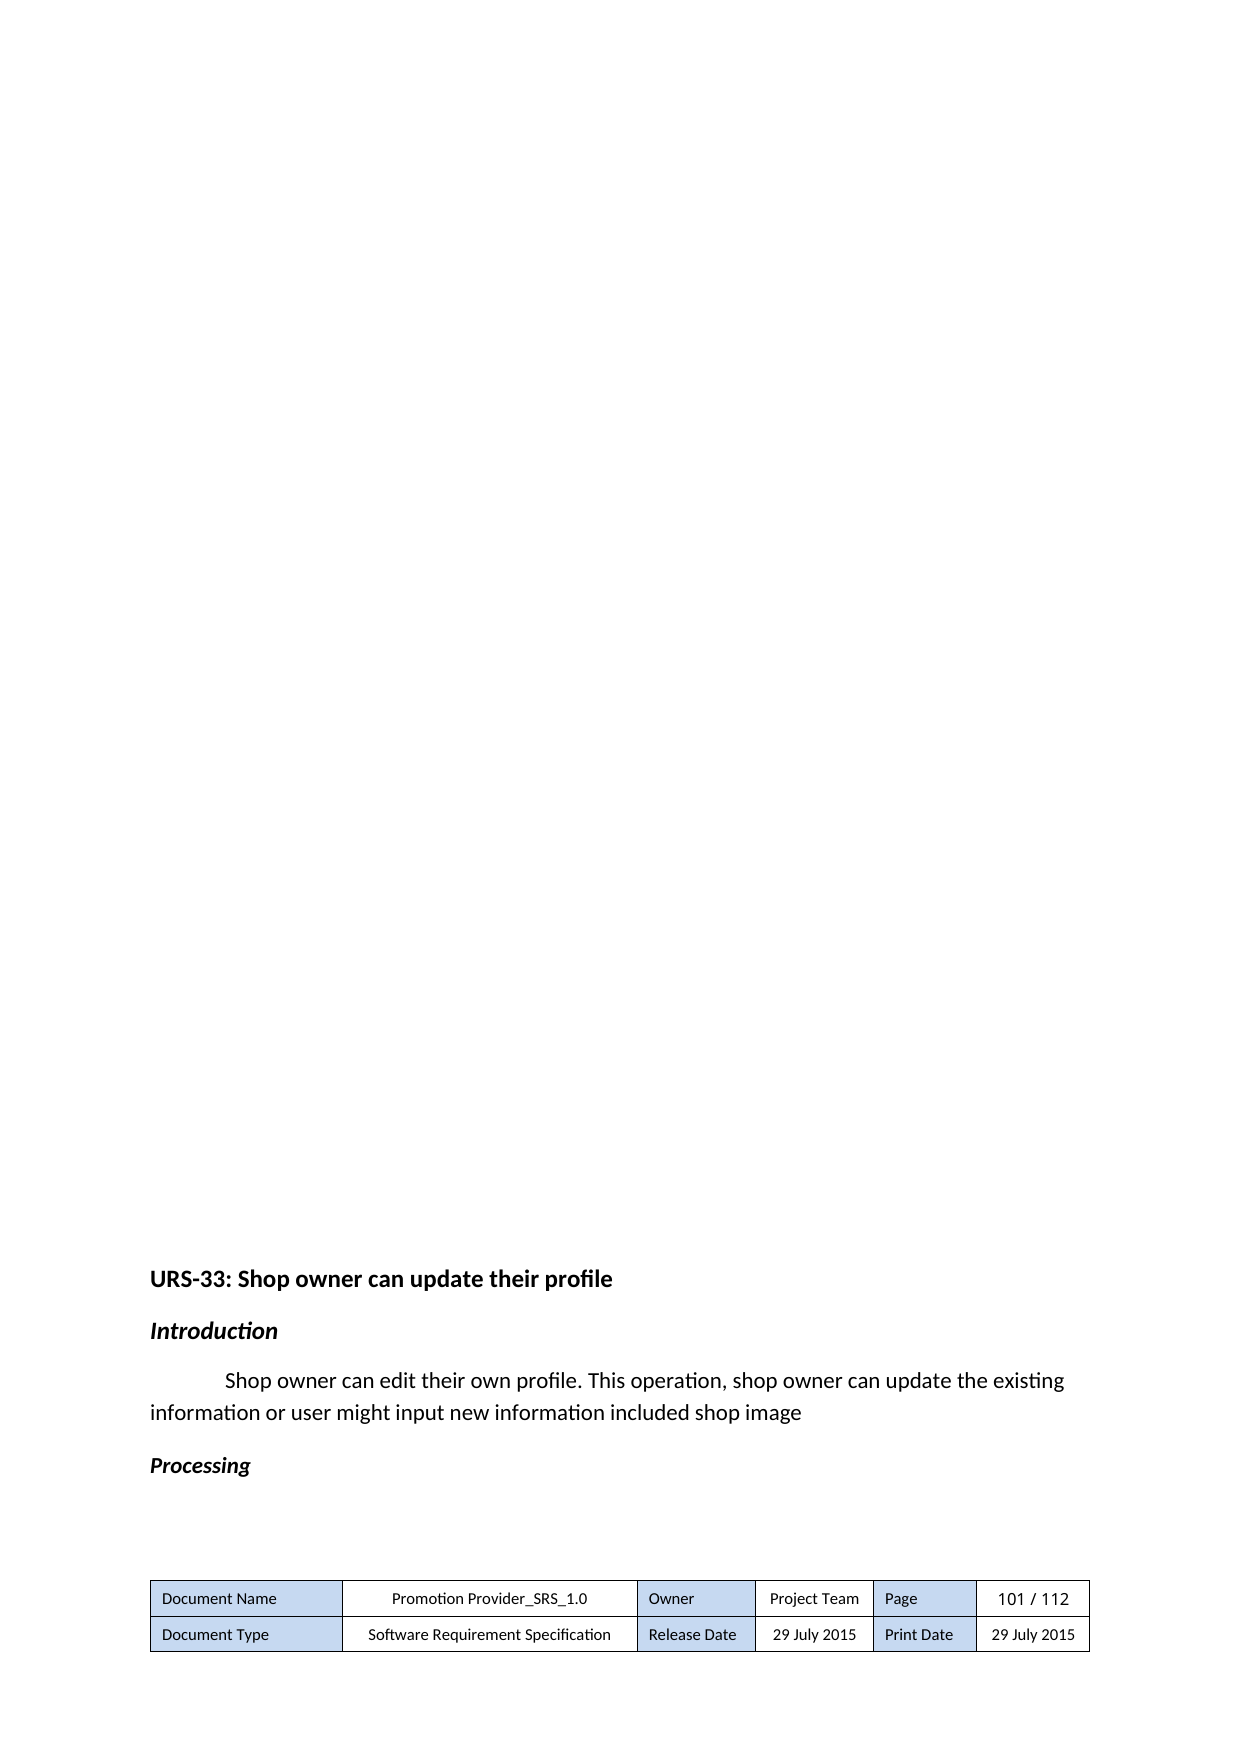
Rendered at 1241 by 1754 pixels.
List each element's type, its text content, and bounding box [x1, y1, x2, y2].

text Processing [150, 1451, 1090, 1479]
text Shop owner can edit their own profile. This operation, shop owner can update the existing information or user might input new information included shop image [150, 1366, 1090, 1426]
text Introduction [150, 1315, 1090, 1345]
text URS-33: Shop owner can update their profile [150, 1263, 1090, 1294]
